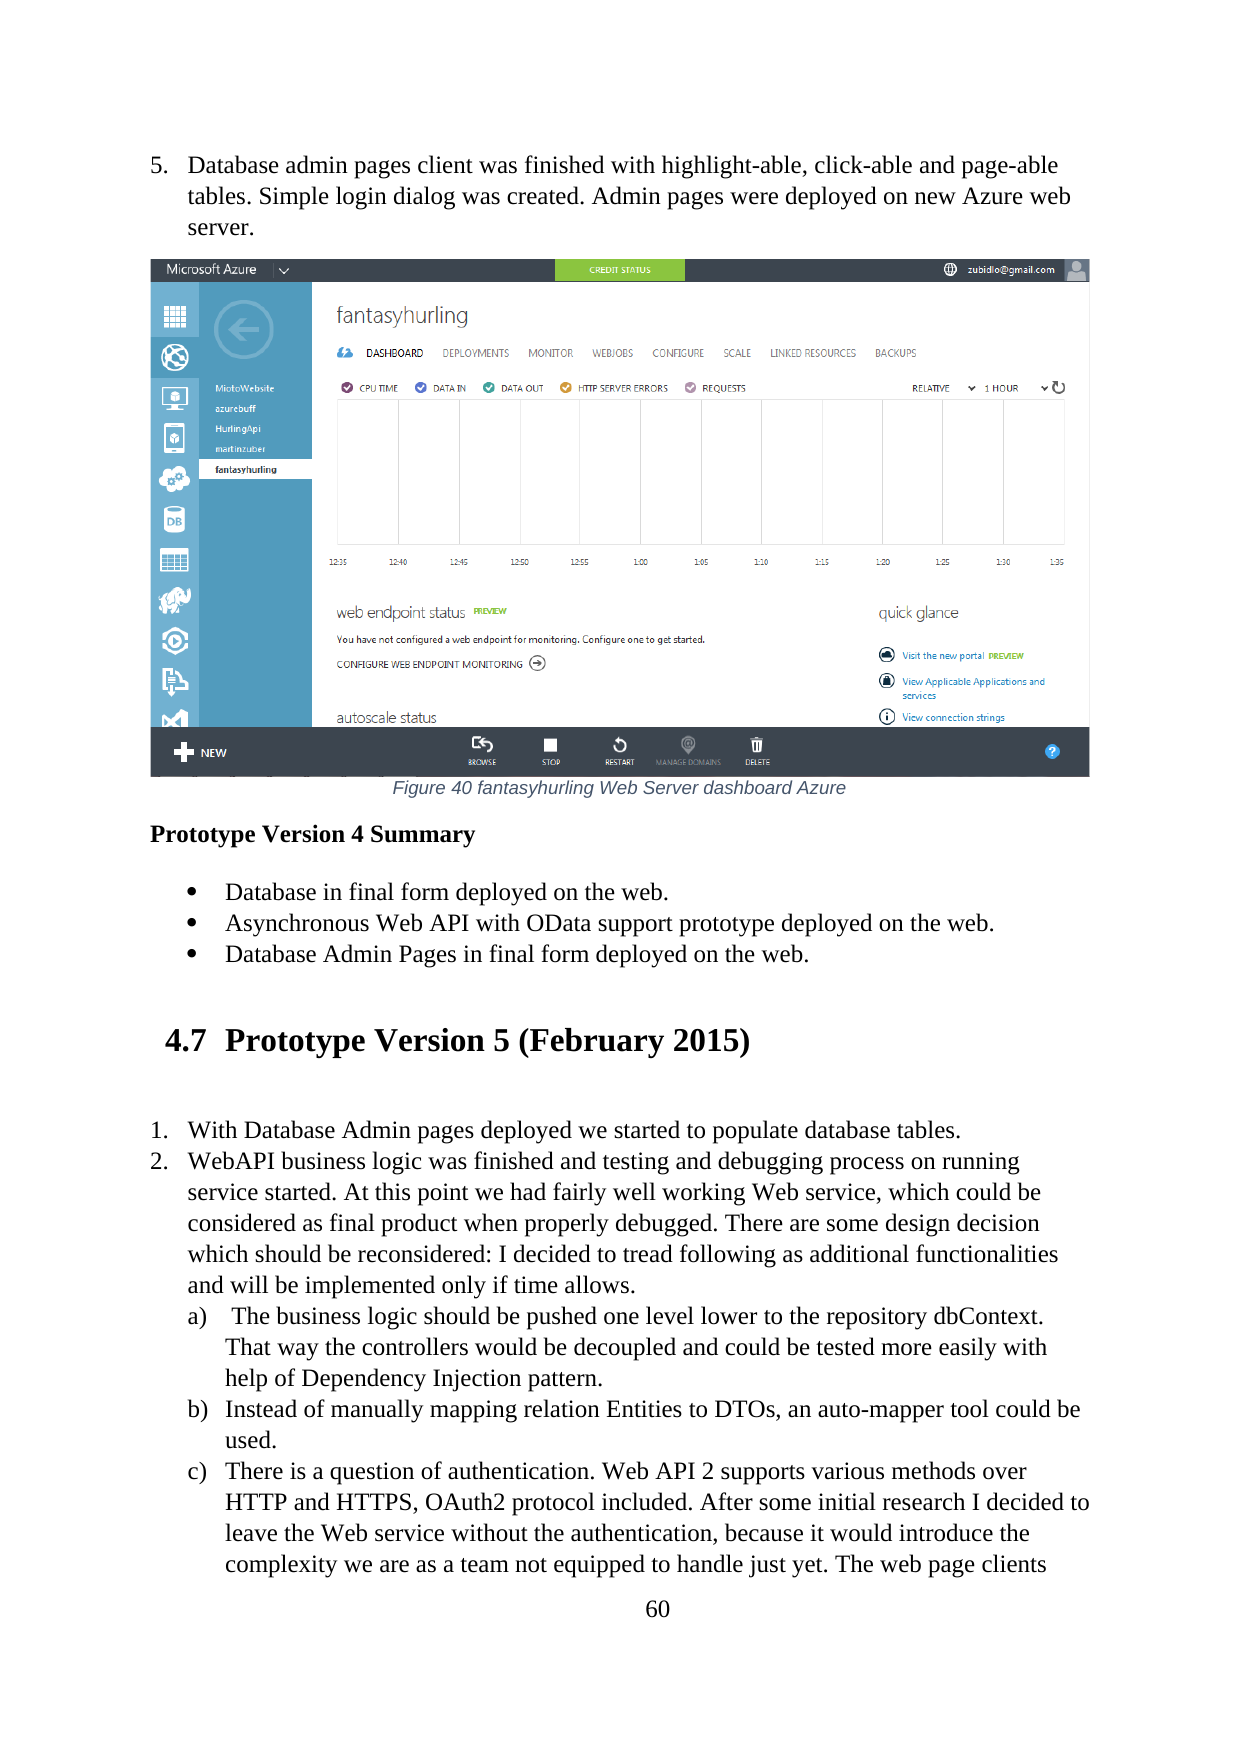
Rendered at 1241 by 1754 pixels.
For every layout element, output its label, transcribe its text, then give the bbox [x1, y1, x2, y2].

list Database admin pages client was finished with highlight-able, click-able and page-able tables. Simple login dialog was created. Admin pages were deployed on new Azure web server. [150, 150, 1090, 241]
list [187, 1456, 1090, 1578]
subtitle Prototype Version 4 Summary [150, 819, 1090, 848]
list WebAPI business logic was finished and testing and debugging process on running service started. At this point we had fairly well working Web service, which could be considered as final product when properly debugged. There are some design decision which should be reconsidered: I decided to tread following as additional functionalities and will be implemented only if time allows. [150, 1146, 1090, 1299]
subtitle Prototype Version 5 (February 2015) [165, 1020, 1090, 1058]
list Instead of manually mapping relation Entities to DTOs, an auto-mapper tool could be used. [187, 1394, 1090, 1454]
list Asynchronous Web API with OData support prototype deployed on the web. [187, 908, 1090, 937]
list The business logic should be pushed one level lower to the repository dbContext. That way the controllers would be decoupled and could be tested more easily with help of Dependency Injection pattern. [187, 1301, 1090, 1392]
list Database Admin Pages in final form deployed on the web. [187, 939, 1090, 968]
list With Database Admin pages deployed we started to populate database tables. [150, 1115, 1090, 1144]
picture [150, 259, 1090, 777]
list Database in final form deployed on the web. [187, 877, 1090, 906]
